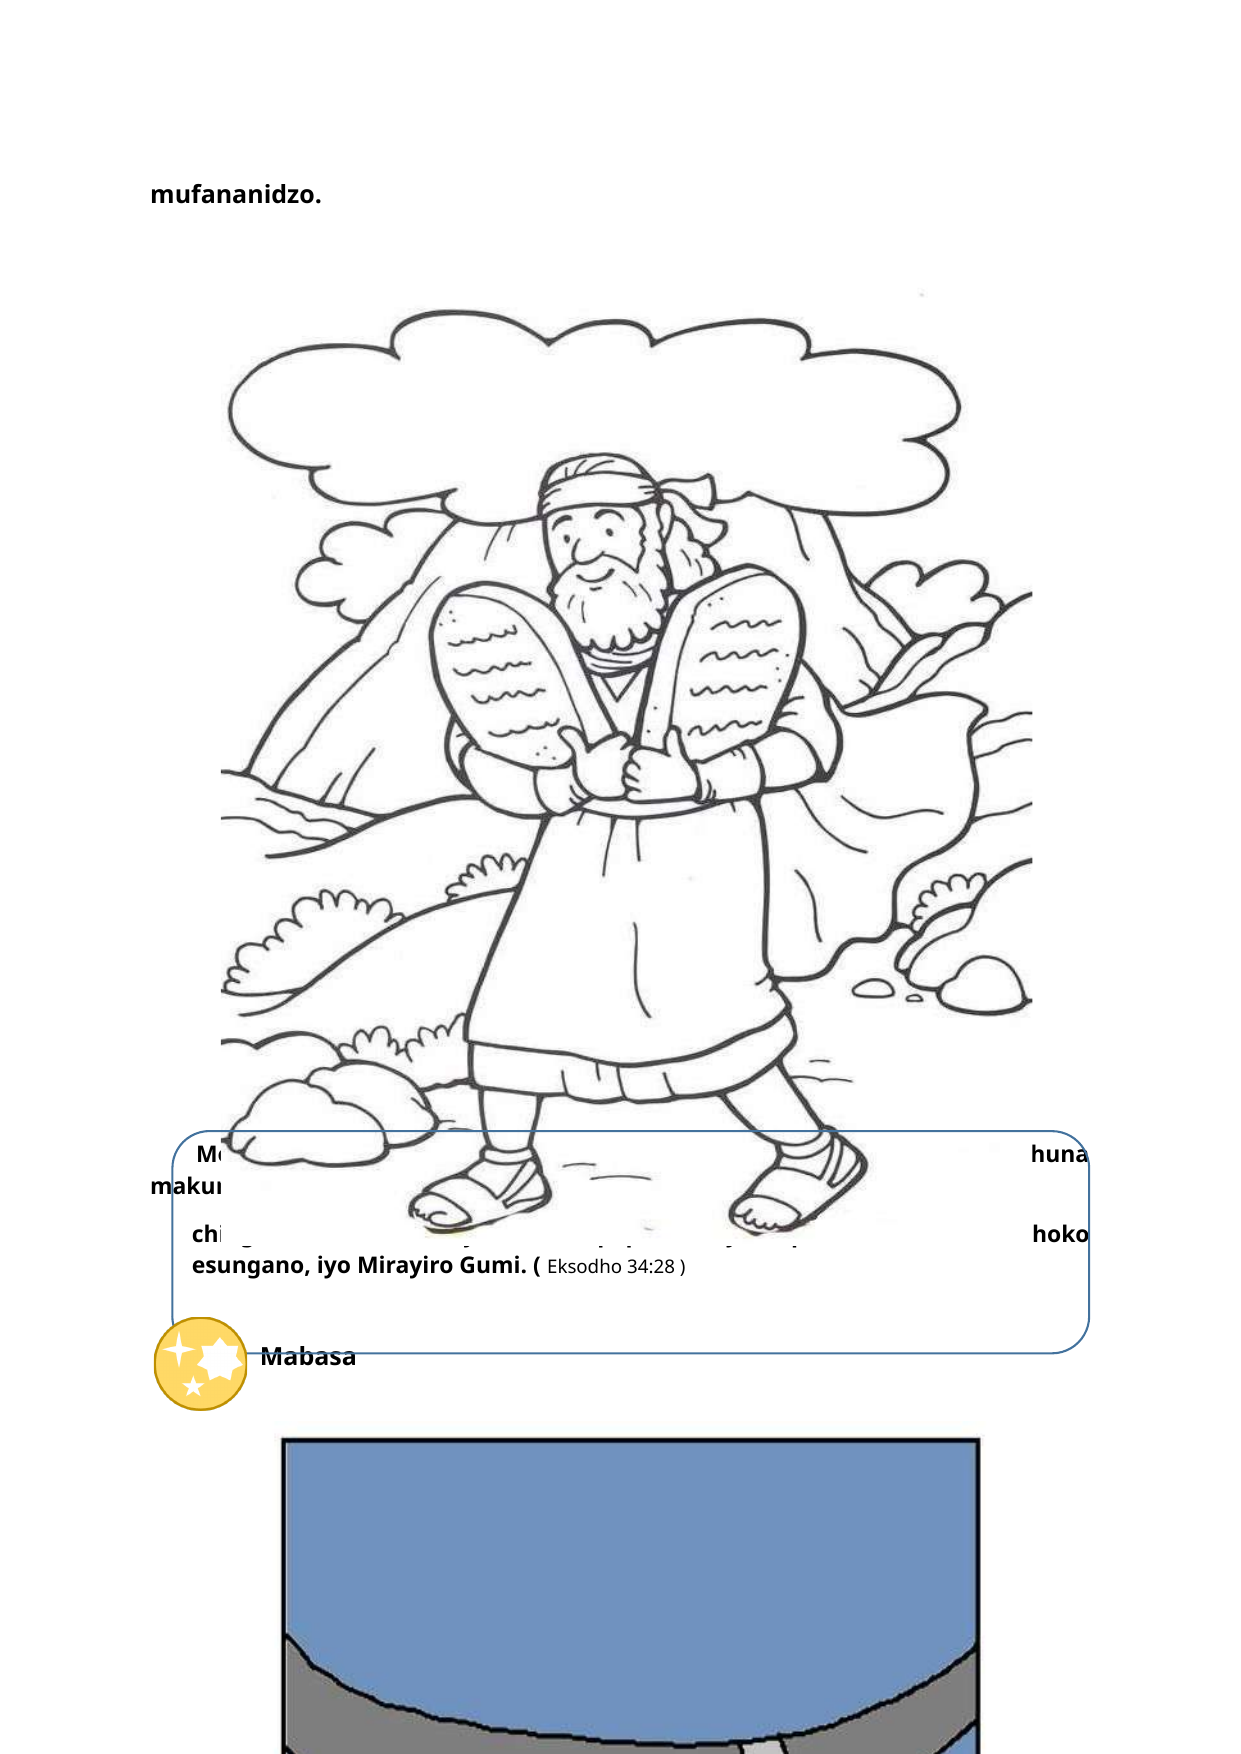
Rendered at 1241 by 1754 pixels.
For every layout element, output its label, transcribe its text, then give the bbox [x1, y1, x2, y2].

picture [220, 1133, 1033, 1246]
text chingwa kana mvura yekunwa. Ipapo akanyora pamahwendefa mashoko esungano, iyo Mirayiro Gumi. ( Eksodho 34:28 ) [192, 1217, 1088, 1280]
text Mabasa [248, 1339, 1090, 1373]
picture [220, 240, 1033, 1130]
picture [153, 1317, 248, 1411]
picture [161, 1421, 1091, 1754]
text Dzidza nemusoro vhesi reBhaibheri ranhasi paunenge uchipenda mufananidzo. [150, 177, 1090, 211]
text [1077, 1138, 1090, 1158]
